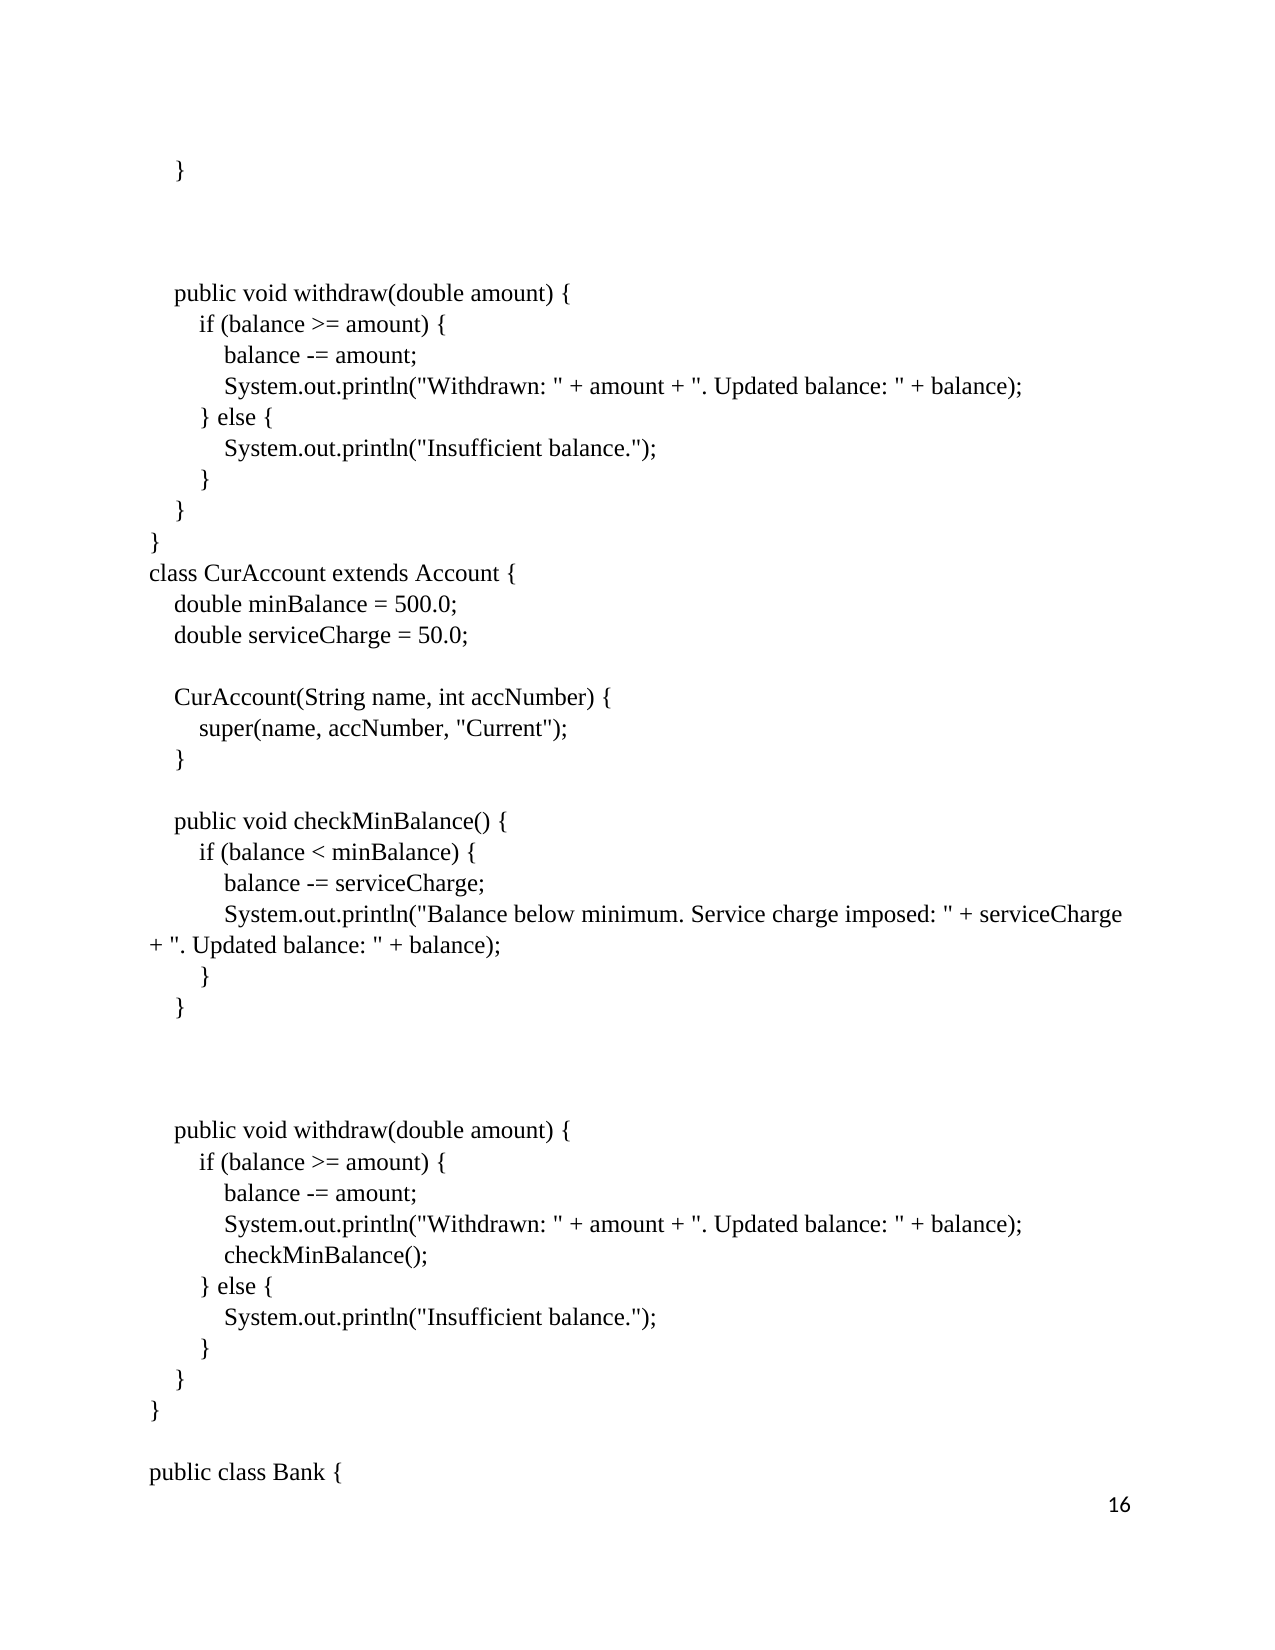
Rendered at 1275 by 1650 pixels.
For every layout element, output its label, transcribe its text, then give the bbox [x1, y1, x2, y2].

text CurAccount(String name, int accNumber) { [149, 682, 1131, 711]
text } [149, 155, 1131, 184]
text double serviceCharge = 50.0; [149, 620, 1131, 648]
text public void withdraw(double amount) { [149, 1116, 1131, 1144]
text balance -= amount; [149, 1178, 1131, 1206]
text } [149, 744, 1131, 773]
text } [149, 992, 1131, 1021]
text checkMinBalance(); [149, 1240, 1131, 1268]
text System.out.println("Withdrawn: " + amount + ". Updated balance: " + balance); [149, 1209, 1131, 1237]
text balance -= serviceCharge; [149, 868, 1131, 897]
text } [149, 1333, 1131, 1362]
text } else { [149, 402, 1131, 431]
text System.out.println("Balance below minimum. Service charge imposed: " + serviceCharge + ". Updated balance: " + balance); [149, 899, 1131, 959]
text System.out.println("Insufficient balance."); [149, 1302, 1131, 1331]
text public class Bank { [149, 1457, 1131, 1486]
text class CurAccount extends Account { [149, 558, 1131, 586]
text super(name, accNumber, "Current"); [149, 713, 1131, 742]
text } [149, 464, 1131, 493]
text public void checkMinBalance() { [149, 806, 1131, 835]
text balance -= amount; [149, 340, 1131, 369]
text if (balance < minBalance) { [149, 837, 1131, 866]
text if (balance >= amount) { [149, 309, 1131, 338]
text System.out.println("Withdrawn: " + amount + ". Updated balance: " + balance); [149, 371, 1131, 400]
text System.out.println("Insufficient balance."); [149, 433, 1131, 462]
text double minBalance = 500.0; [149, 589, 1131, 617]
text public void withdraw(double amount) { [149, 278, 1131, 307]
text } [149, 496, 1131, 524]
text } [149, 1364, 1131, 1393]
text } else { [149, 1271, 1131, 1299]
text } [149, 527, 1131, 555]
text } [149, 1395, 1131, 1424]
text if (balance >= amount) { [149, 1147, 1131, 1175]
text } [149, 961, 1131, 990]
